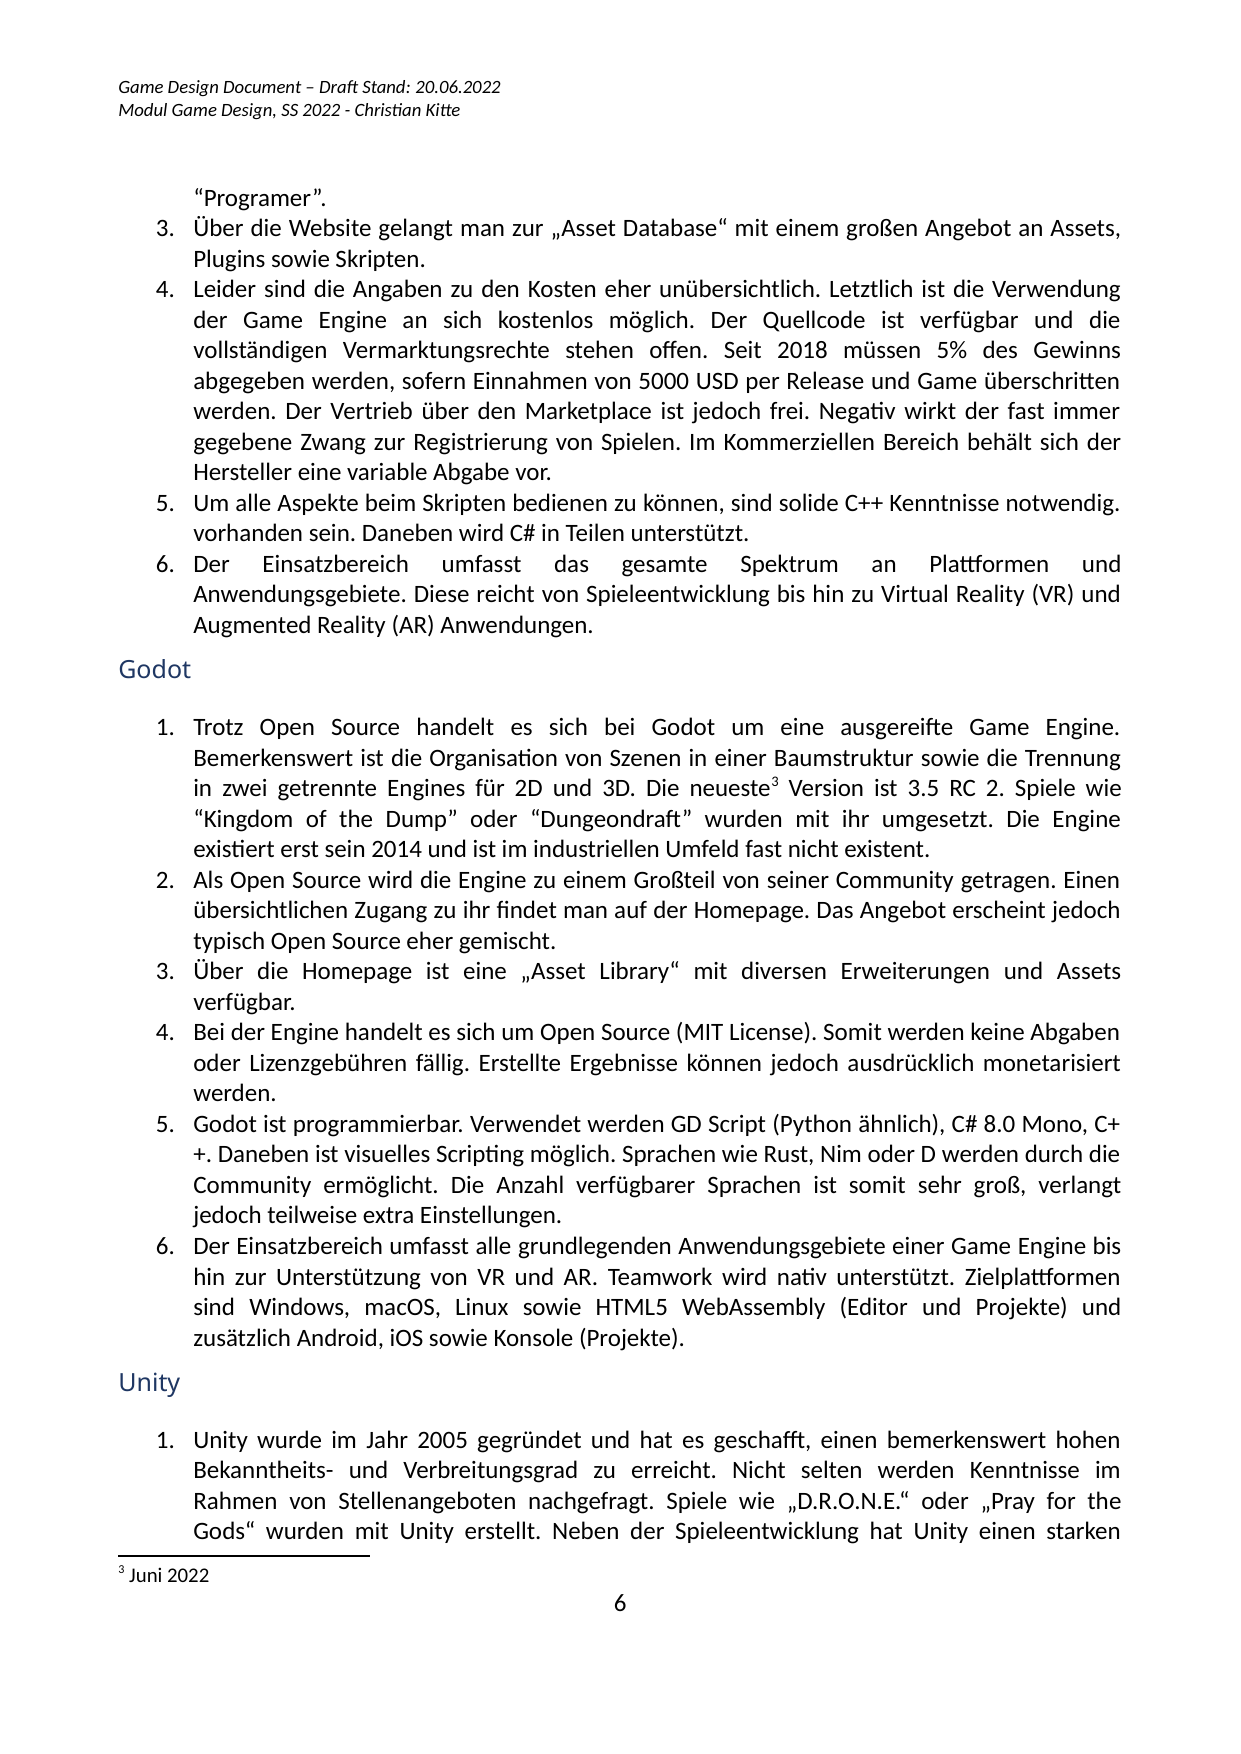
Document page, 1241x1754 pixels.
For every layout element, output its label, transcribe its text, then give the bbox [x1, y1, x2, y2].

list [156, 182, 1122, 212]
list Als Open Source wird die Engine zu einem Großteil von seiner Community getragen. Einen übersichtlichen Zugang zu ihr findet man auf der Homepage. Das Angebot erscheint jedoch typisch Open Source eher gemischt. [156, 864, 1122, 955]
list Über die Website gelangt man zur „Asset Database“ mit einem großen Angebot an Assets, Plugins sowie Skripten. [156, 212, 1122, 273]
list Trotz Open Source handelt es sich bei Godot um eine ausgereifte Game Engine. Bemerkenswert ist die Organisation von Szenen in einer Baumstruktur sowie die Trennung in zwei getrennte Engines für 2D und 3D. Die neueste Version ist 3.5 RC 2. Spiele wie “Kingdom of the Dump” oder “Dungeondraft” wurden mit ihr umgesetzt. Die Engine existiert erst sein 2014 und ist im industriellen Umfeld fast nicht existent. [156, 711, 1122, 864]
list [156, 1424, 1122, 1546]
list Der Einsatzbereich umfasst alle grundlegenden Anwendungsgebiete einer Game Engine bis hin zur Unterstützung von VR und AR. Teamwork wird nativ unterstützt. Zielplattformen sind Windows, macOS, Linux sowie HTML5 WebAssembly (Editor und Projekte) und zusätzlich Android, iOS sowie Konsole (Projekte). [156, 1230, 1122, 1352]
list Der Einsatzbereich umfasst das gesamte Spektrum an Plattformen und Anwendungsgebiete. Diese reicht von Spieleentwicklung bis hin zu Virtual Reality (VR) und Augmented Reality (AR) Anwendungen. [156, 548, 1122, 640]
list Godot ist programmierbar. Verwendet werden GD Script (Python ähnlich), C# 8.0 Mono, C++. Daneben ist visuelles Scripting möglich. Sprachen wie Rust, Nim oder D werden durch die Community ermöglicht. Die Anzahl verfügbarer Sprachen ist somit sehr groß, verlangt jedoch teilweise extra Einstellungen. [156, 1108, 1122, 1230]
list Leider sind die Angaben zu den Kosten eher unübersichtlich. Letztlich ist die Verwendung der Game Engine an sich kostenlos möglich. Der Quellcode ist verfügbar und die vollständigen Vermarktungsrechte stehen offen. Seit 2018 müssen 5% des Gewinns abgegeben werden, sofern Einnahmen von 5000 USD per Release und Game überschritten werden. Der Vertrieb über den Marketplace ist jedoch frei. Negativ wirkt der fast immer gegebene Zwang zur Registrierung von Spielen. Im Kommerziellen Bereich behält sich der Hersteller eine variable Abgabe vor. [156, 273, 1122, 487]
list Um alle Aspekte beim Skripten bedienen zu können, sind solide C++ Kenntnisse notwendig. vorhanden sein. Daneben wird C# in Teilen unterstützt. [156, 487, 1122, 548]
subtitle Unity [118, 1365, 1122, 1399]
list Bei der Engine handelt es sich um Open Source (MIT License). Somit werden keine Abgaben oder Lizenzgebühren fällig. Erstellte Ergebnisse können jedoch ausdrücklich monetarisiert werden. [156, 1016, 1122, 1108]
subtitle Godot [118, 652, 1122, 686]
list Über die Homepage ist eine „Asset Library“ mit diversen Erweiterungen und Assets verfügbar. [156, 955, 1122, 1016]
